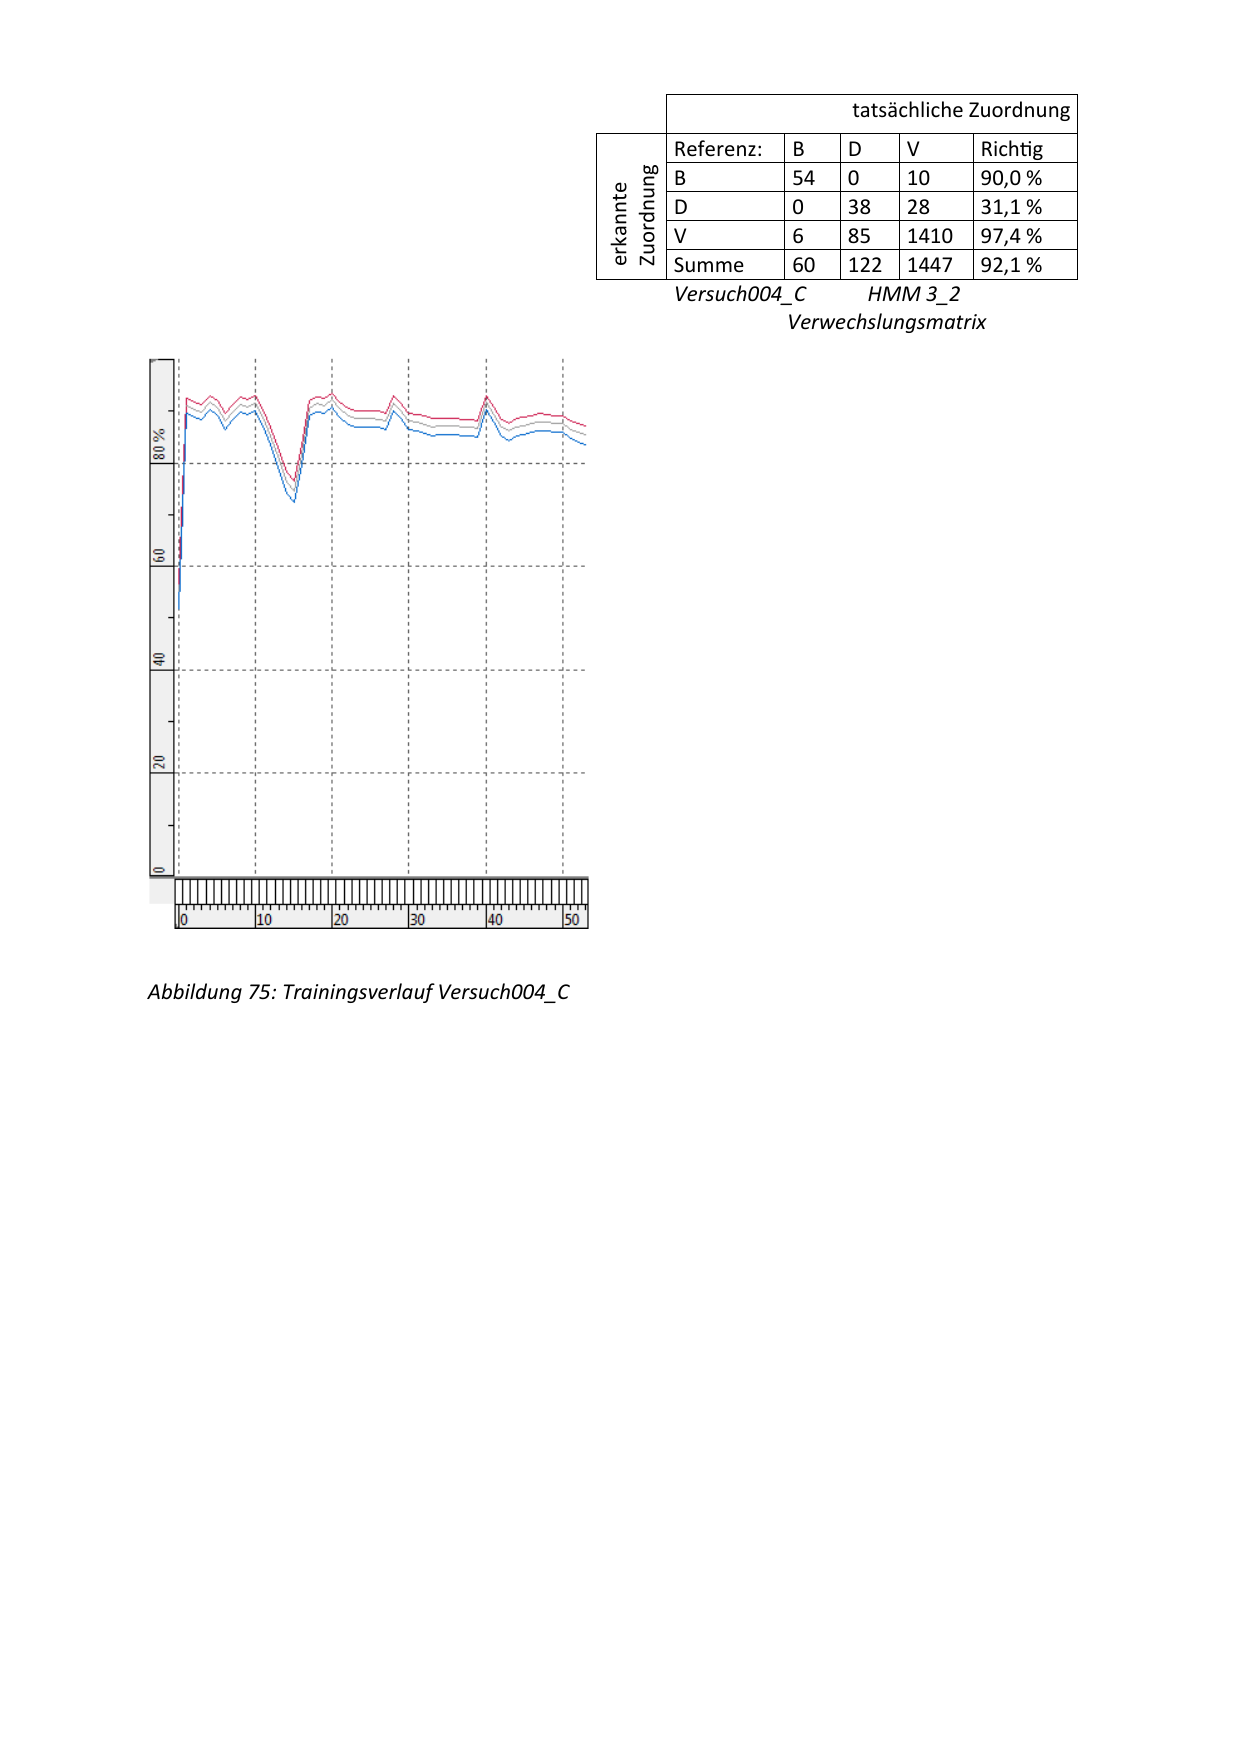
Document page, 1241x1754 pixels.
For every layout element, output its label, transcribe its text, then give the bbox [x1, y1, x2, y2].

table_cell B [667, 163, 784, 191]
table_cell D [841, 134, 899, 162]
table_cell 10 [900, 163, 973, 191]
table_header tatsächliche Zuordnung [667, 95, 1077, 133]
table_cell 31,1 % [974, 192, 1077, 220]
table_cell Versuch004_C HMM 3_2 Verwechslungsmatrix [666, 280, 1078, 354]
table_cell 1410 [900, 221, 973, 249]
table_cell 0 [785, 192, 840, 220]
table_cell V [900, 134, 973, 162]
table_cell D [667, 192, 784, 220]
table_cell B [785, 134, 840, 162]
table_cell Summe [667, 250, 784, 278]
table_cell 38 [841, 192, 899, 220]
table_cell 85 [841, 221, 899, 249]
table_cell 92,1 % [974, 250, 1077, 278]
table_cell 28 [900, 192, 973, 220]
picture [147, 354, 590, 929]
text Abbildung 75: Trainingsverlauf Versuch004_C [148, 977, 1093, 1005]
table_cell Richtig [974, 134, 1077, 162]
table_cell 6 [785, 221, 840, 249]
table_cell erkannte Zuordnung [597, 134, 666, 278]
table_cell 0 [841, 163, 899, 191]
table_cell 54 [785, 163, 840, 191]
table_cell 90,0 % [974, 163, 1077, 191]
table_cell Referenz: [667, 134, 784, 162]
table_cell V [667, 221, 784, 249]
table_cell 97,4 % [974, 221, 1077, 249]
table_cell 60 [785, 250, 840, 278]
table_cell 122 [841, 250, 899, 278]
table_cell 1447 [900, 250, 973, 278]
